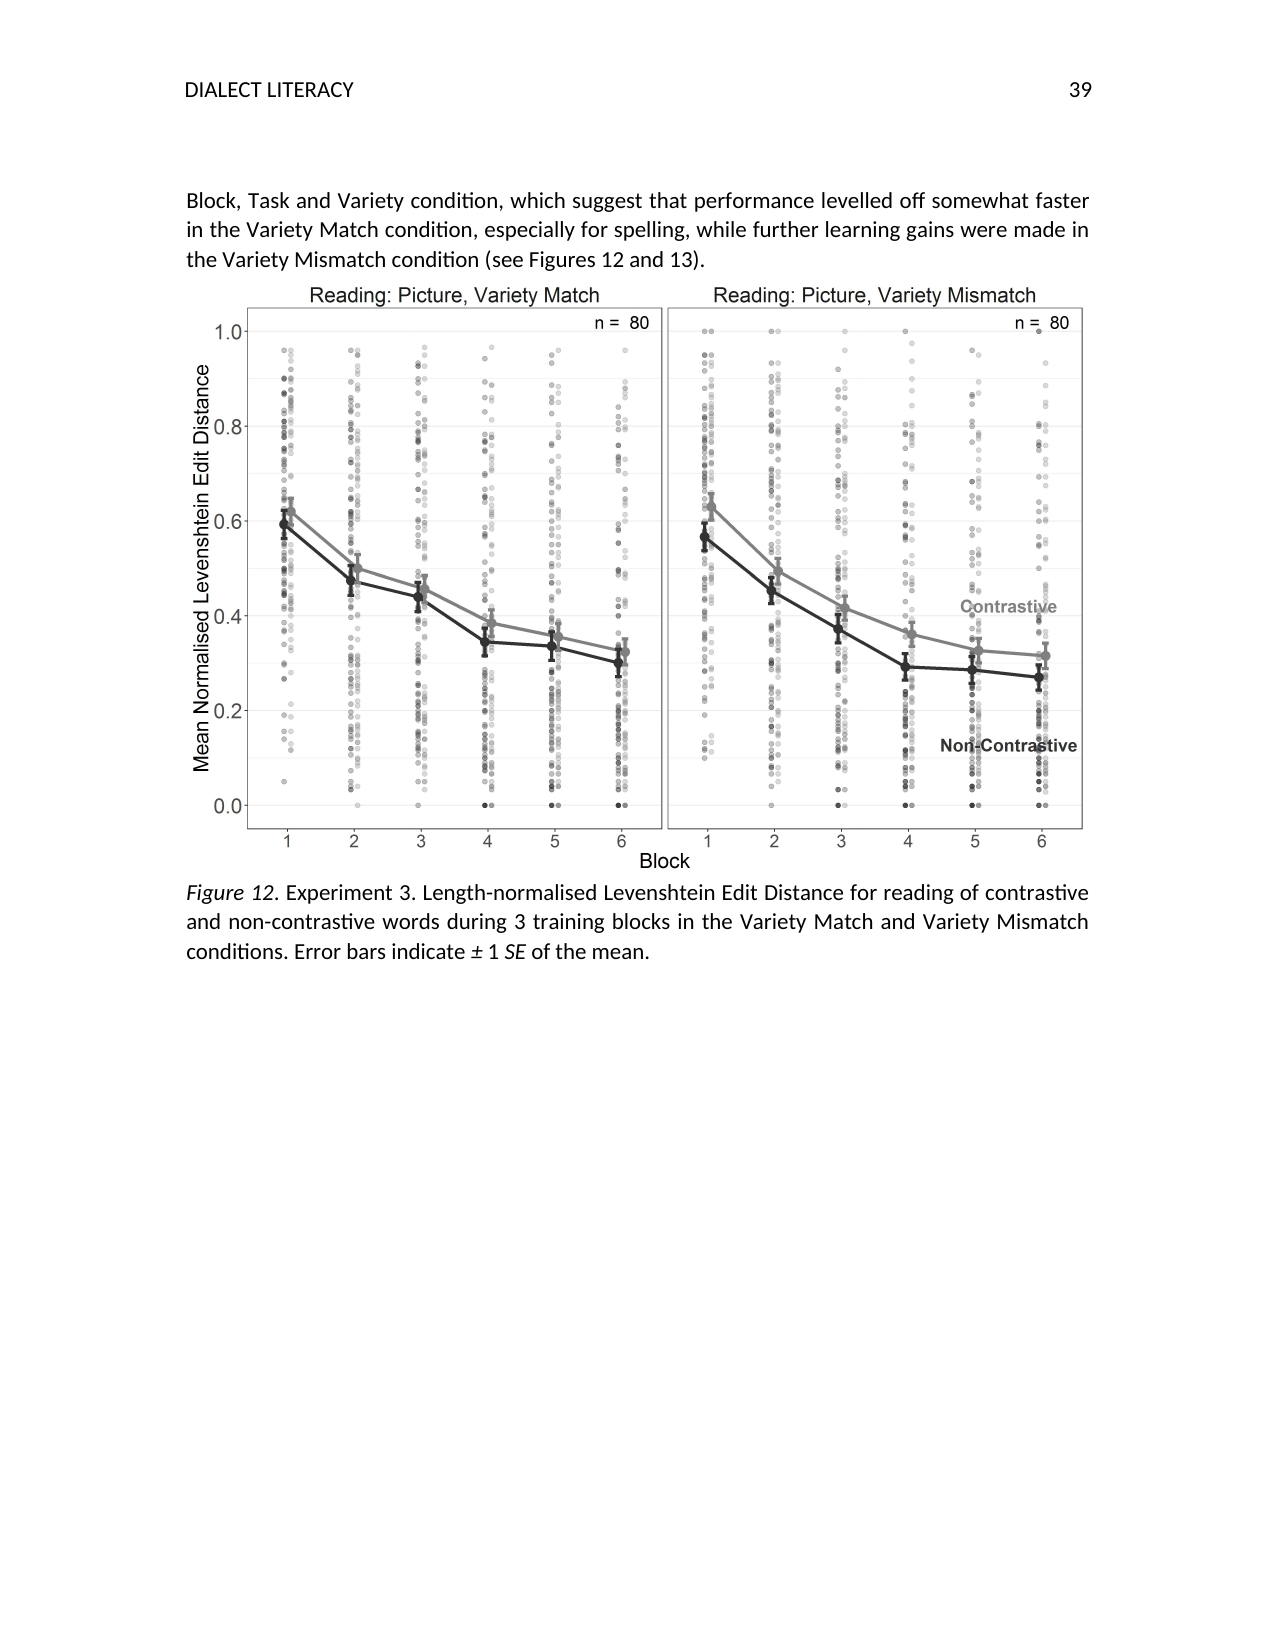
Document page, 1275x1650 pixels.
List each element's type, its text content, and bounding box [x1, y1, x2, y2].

picture [187, 275, 1088, 876]
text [186, 186, 1091, 273]
text Figure 12. Experiment 3. Length-normalised Levenshtein Edit Distance for reading of contrastive and non-contrastive words during 3 training blocks in the Variety Match and Variety Mismatch conditions. Error bars indicate ± 1 SE of the mean. [186, 878, 1091, 965]
